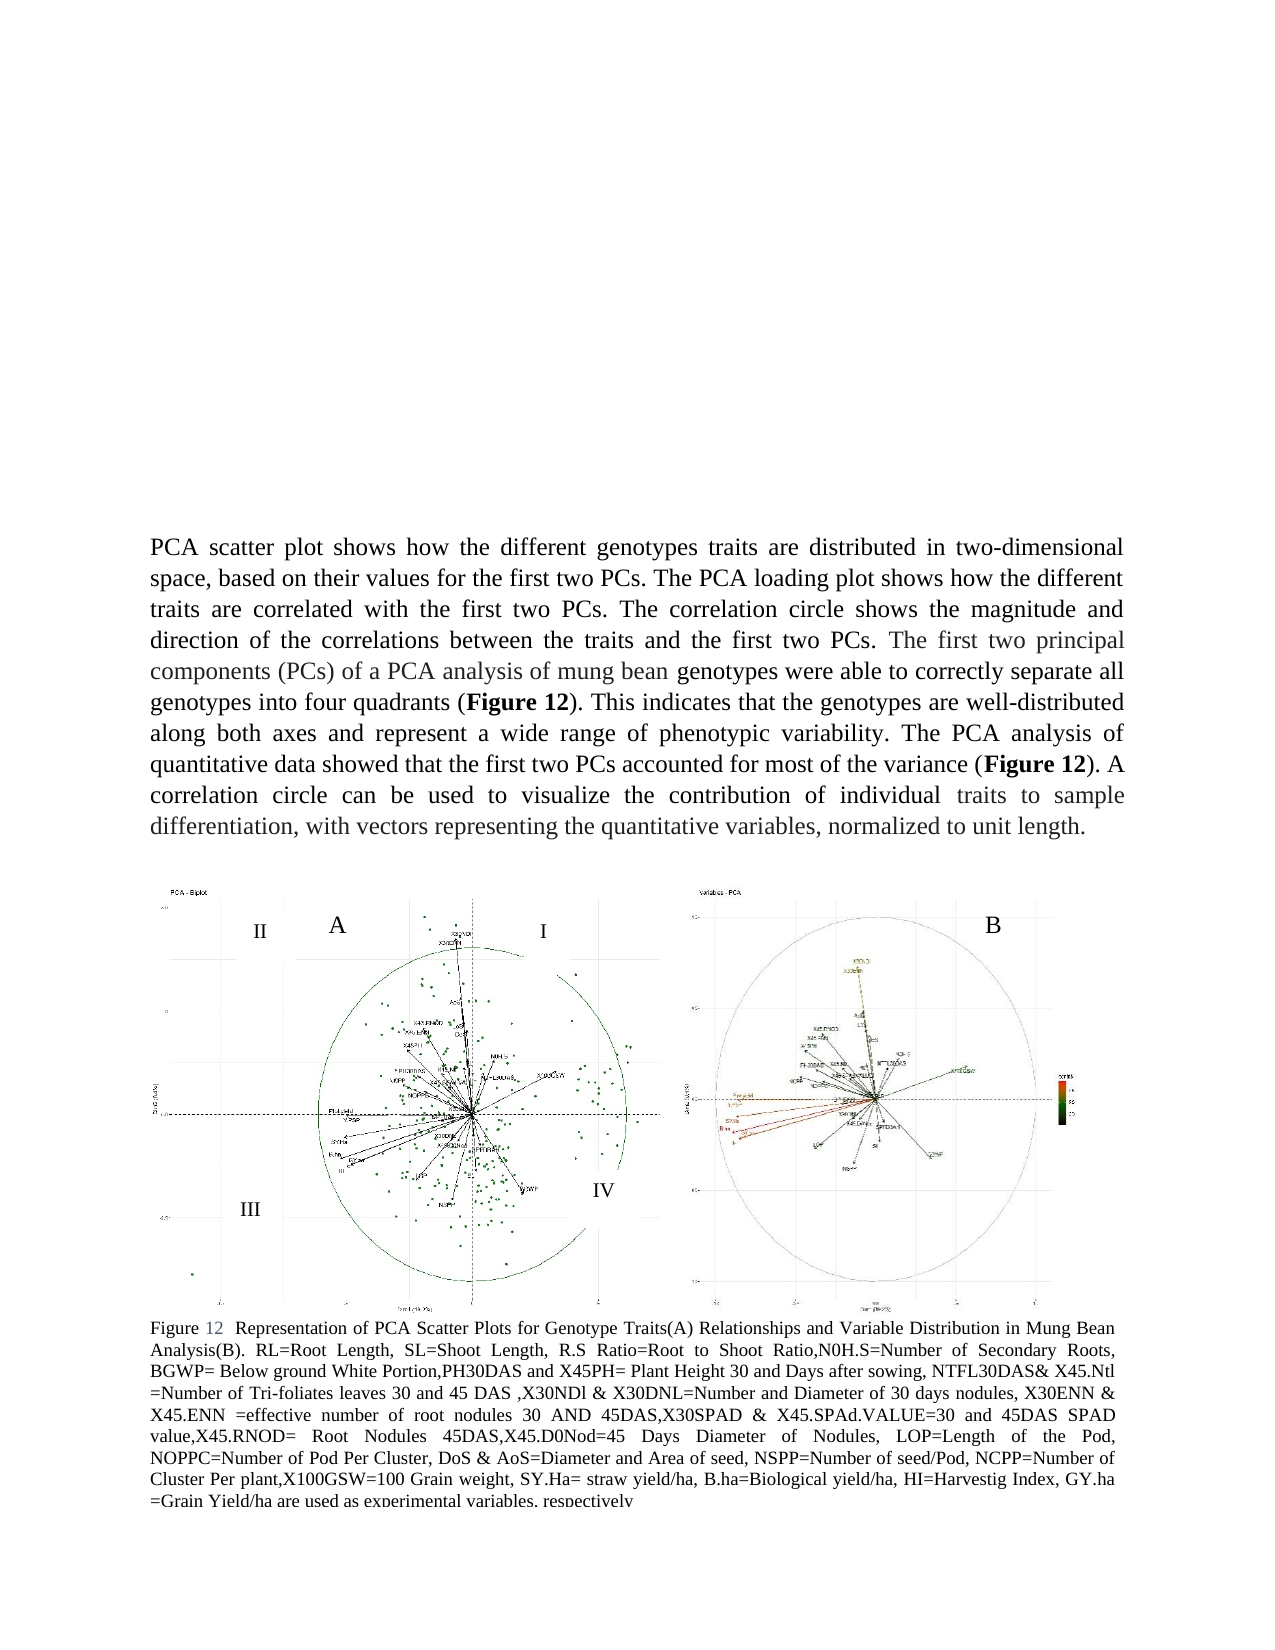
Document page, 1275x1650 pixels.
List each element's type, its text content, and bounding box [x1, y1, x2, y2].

picture [150, 887, 1100, 1315]
text PCA scatter plot shows how the different genotypes traits are distributed in two-dimensional space, based on their values for the first two PCs. The PCA loading plot shows how the different traits are correlated with the first two PCs. The correlation circle shows the magnitude and direction of the correlations between the traits and the first two PCs. The first two principal components (PCs) of a PCA analysis of mung bean genotypes were able to correctly separate all genotypes into four quadrants (Figure 12). This indicates that the genotypes are well-distributed along both axes and represent a wide range of phenotypic variability. The PCA analysis of quantitative data showed that the first two PCs accounted for most of the variance (Figure 12). A correlation circle can be used to visualize the contribution of individual traits to sample differentiation, with vectors representing the quantitative variables, normalized to unit length. [150, 532, 1125, 840]
